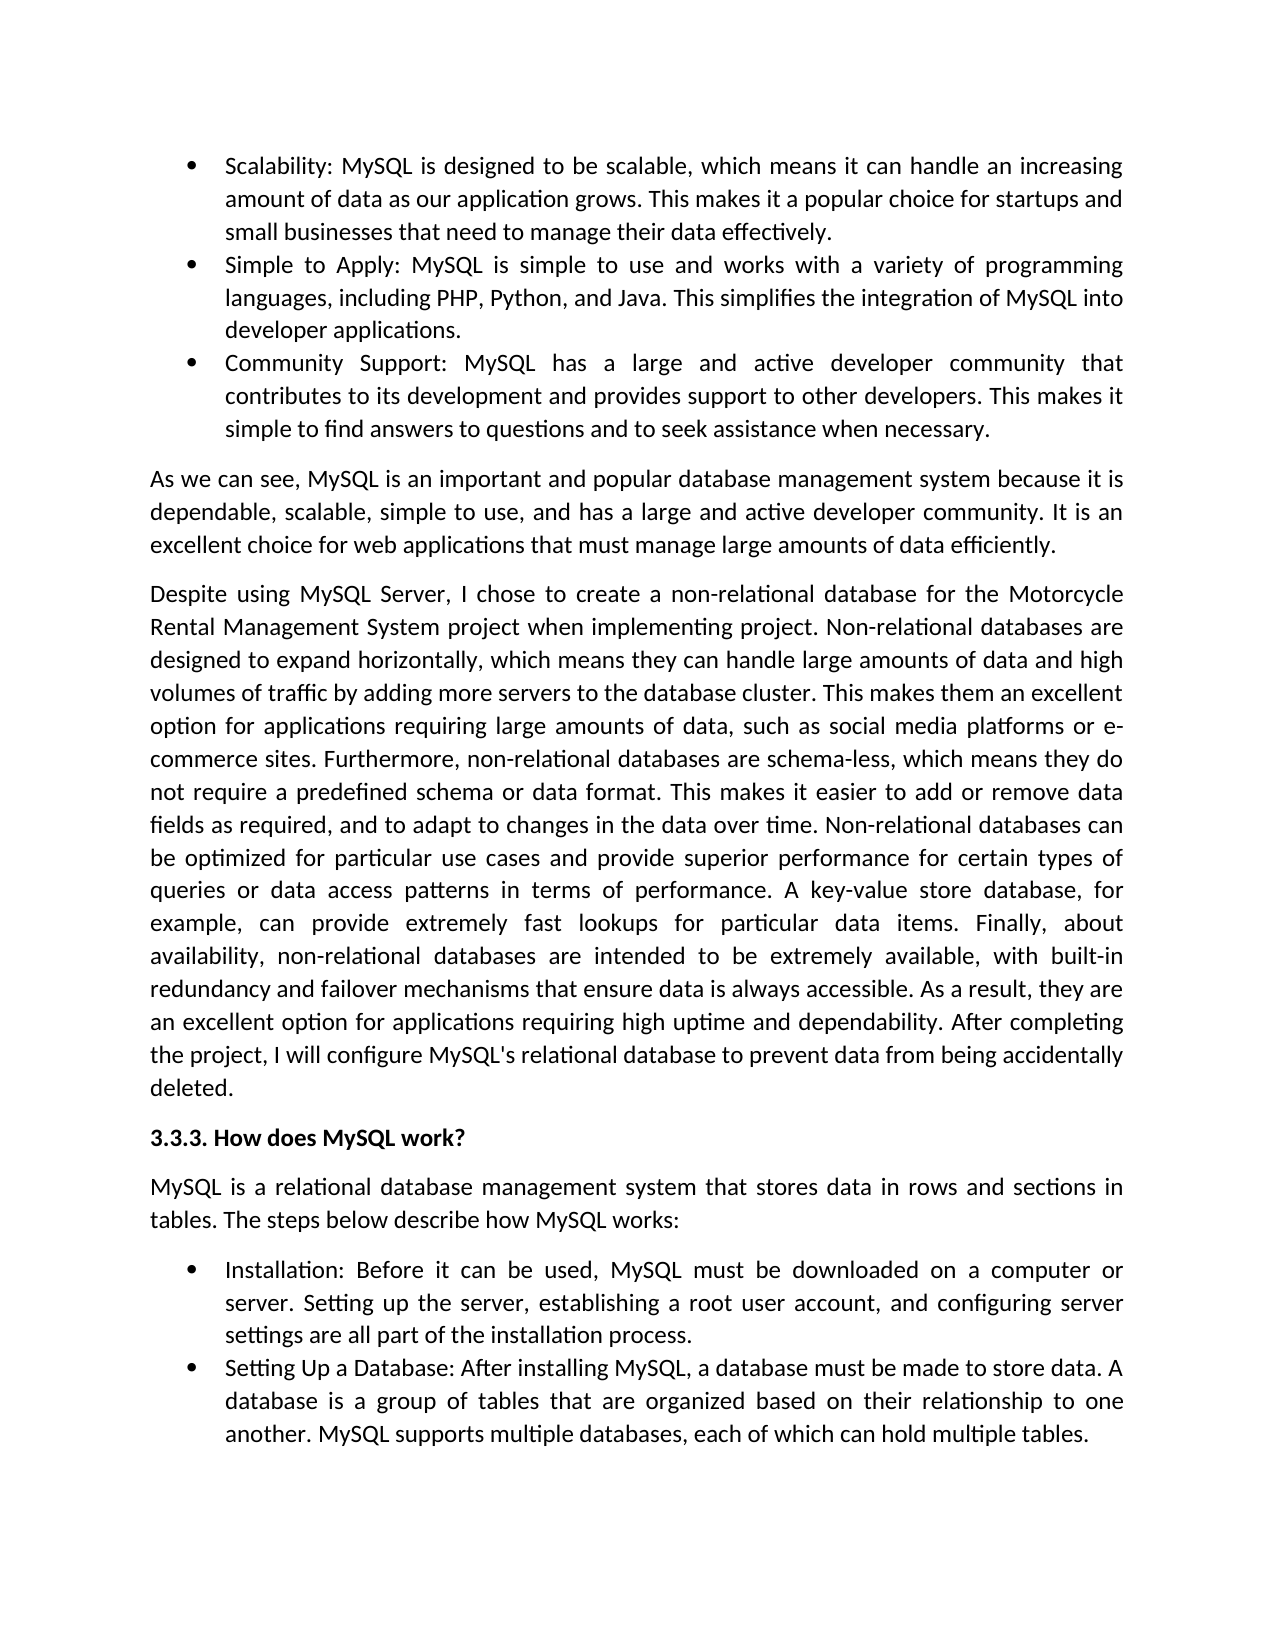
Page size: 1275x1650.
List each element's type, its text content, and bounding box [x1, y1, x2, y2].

list Scalability: MySQL is designed to be scalable, which means it can handle an increasing amount of data as our application grows. This makes it a popular choice for startups and small businesses that need to manage their data effectively. [187, 150, 1125, 246]
list Setting Up a Database: After installing MySQL, a database must be made to store data. A database is a group of tables that are organized based on their relationship to one another. MySQL supports multiple databases, each of which can hold multiple tables. [187, 1352, 1125, 1449]
list Installation: Before it can be used, MySQL must be downloaded on a computer or server. Setting up the server, establishing a root user account, and configuring server settings are all part of the installation process. [187, 1254, 1125, 1350]
list Simple to Apply: MySQL is simple to use and works with a variety of programming languages, including PHP, Python, and Java. This simplifies the integration of MySQL into developer applications. [187, 249, 1125, 345]
text MySQL is a relational database management system that stores data in rows and sections in tables. The steps below describe how MySQL works: [150, 1171, 1125, 1235]
text 3.3.3. How does MySQL work? [150, 1122, 1125, 1152]
text Despite using MySQL Server, I chose to create a non-relational database for the Motorcycle Rental Management System project when implementing project. Non-relational databases are designed to expand horizontally, which means they can handle large amounts of data and high volumes of traffic by adding more servers to the database cluster. This makes them an excellent option for applications requiring large amounts of data, such as social media platforms or e-commerce sites. Furthermore, non-relational databases are schema-less, which means they do not require a predefined schema or data format. This makes it easier to add or remove data fields as required, and to adapt to changes in the data over time. Non-relational databases can be optimized for particular use cases and provide superior performance for certain types of queries or data access patterns in terms of performance. A key-value store database, for example, can provide extremely fast lookups for particular data items. Finally, about availability, non-relational databases are intended to be extremely available, with built-in redundancy and failover mechanisms that ensure data is always accessible. As a result, they are an excellent option for applications requiring high uptime and dependability. After completing the project, I will configure MySQL's relational database to prevent data from being accidentally deleted. [150, 578, 1125, 1103]
list Community Support: MySQL has a large and active developer community that contributes to its development and provides support to other developers. This makes it simple to find answers to questions and to seek assistance when necessary. [187, 347, 1125, 444]
text As we can see, MySQL is an important and popular database management system because it is dependable, scalable, simple to use, and has a large and active developer community. It is an excellent choice for web applications that must manage large amounts of data efficiently. [150, 463, 1125, 559]
